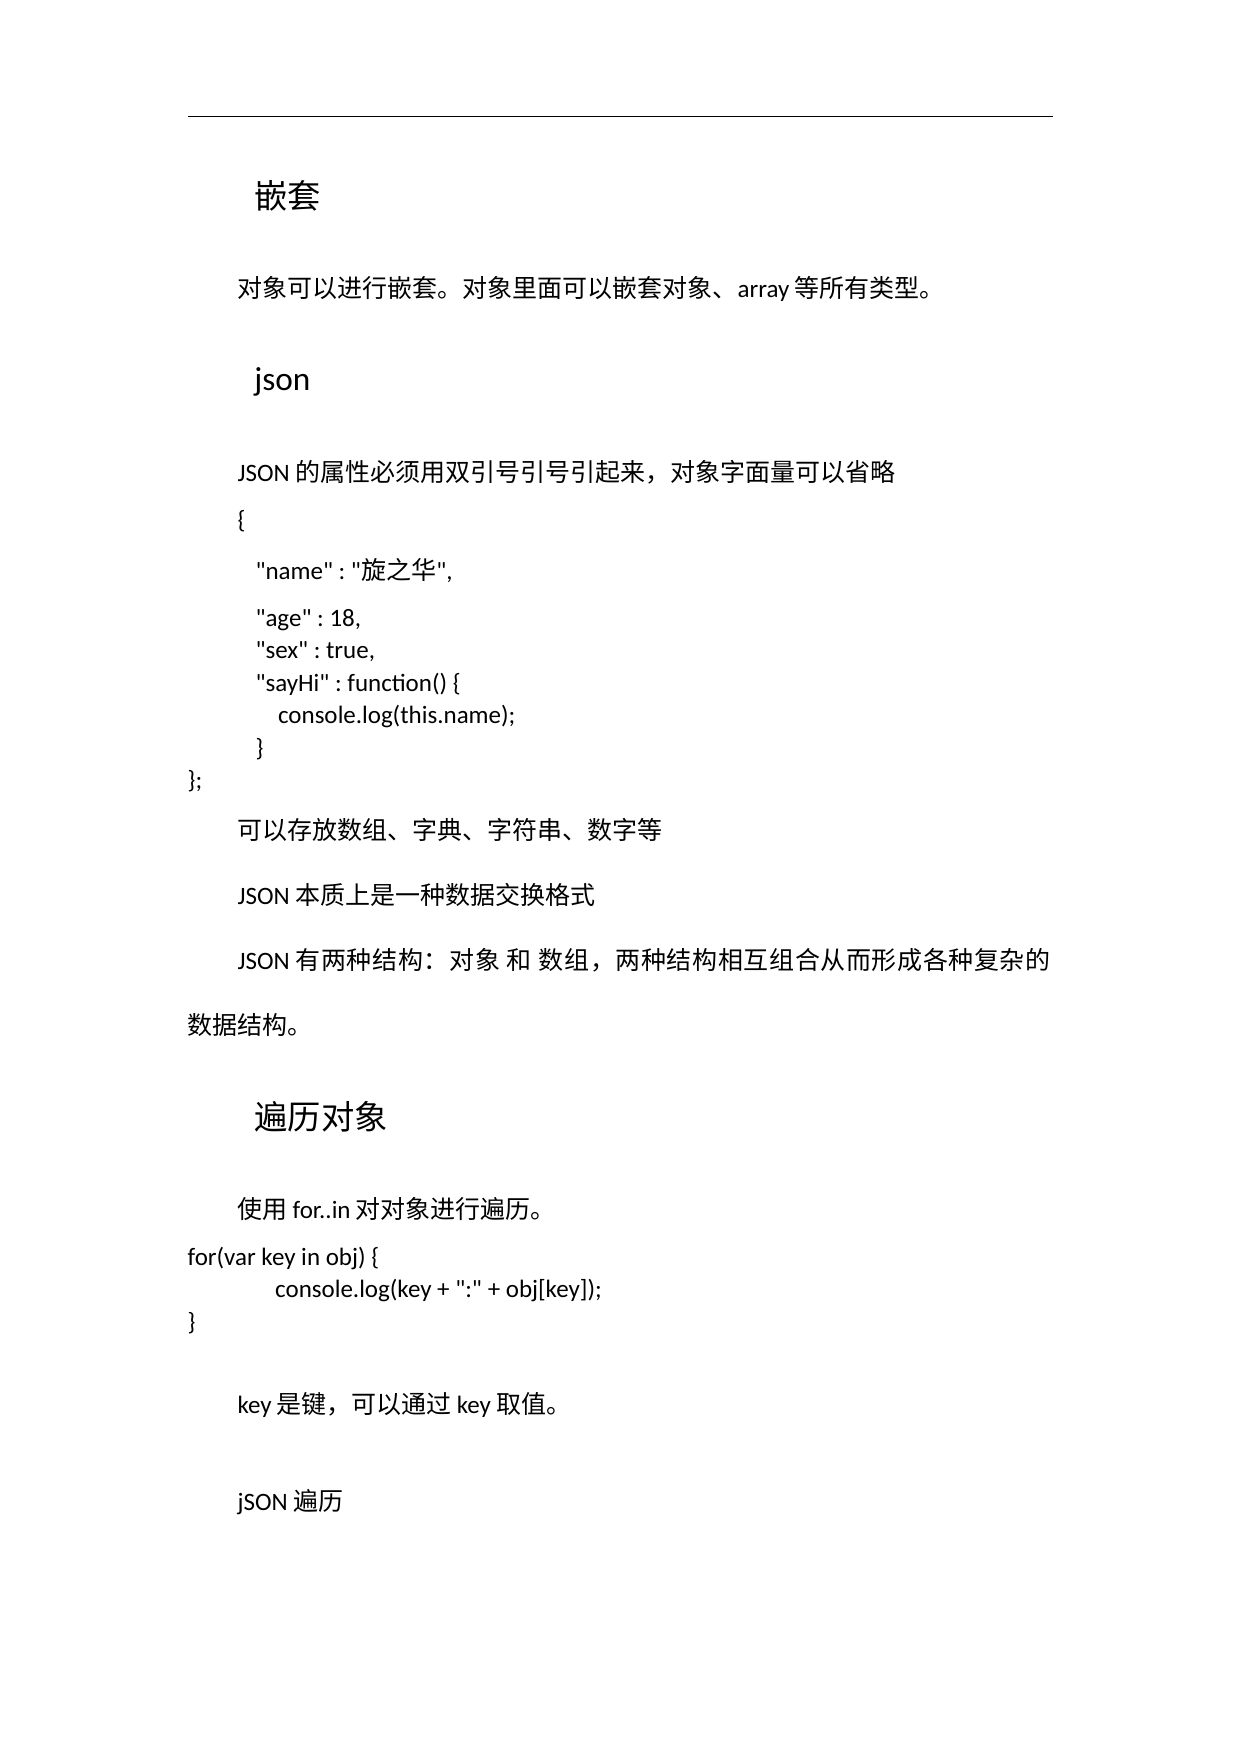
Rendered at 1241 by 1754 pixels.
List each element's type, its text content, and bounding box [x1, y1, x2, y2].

text JSON本质上是一种数据交换格式 [187, 861, 1053, 926]
subtitle json [187, 346, 1053, 411]
text JSON有两种结构：对象 和 数组，两种结构相互组合从而形成各种复杂的数据结构。 [187, 926, 1053, 1056]
text JSON的属性必须用双引号引号引起来，对象字面量可以省略 [187, 438, 1053, 503]
text 可以存放数组、字典、字符串、数字等 [187, 796, 1053, 861]
text 对象可以进行嵌套。对象里面可以嵌套对象、array等所有类型。 [187, 254, 1053, 319]
text { "name" : "旋之华", "age" : 18, "sex" : true, "sayHi" : function() { console.log(this.name); } }; [187, 503, 1053, 796]
text key是键，可以通过key取值。 [187, 1370, 1053, 1435]
text jSON 遍历 [187, 1467, 1053, 1532]
subtitle 嵌套 [187, 162, 1053, 227]
text 使用for..in对对象进行遍历。 for(var key in obj) { console.log(key + ":" + obj[key]); } [187, 1175, 1053, 1337]
subtitle 遍历对象 [187, 1083, 1053, 1148]
